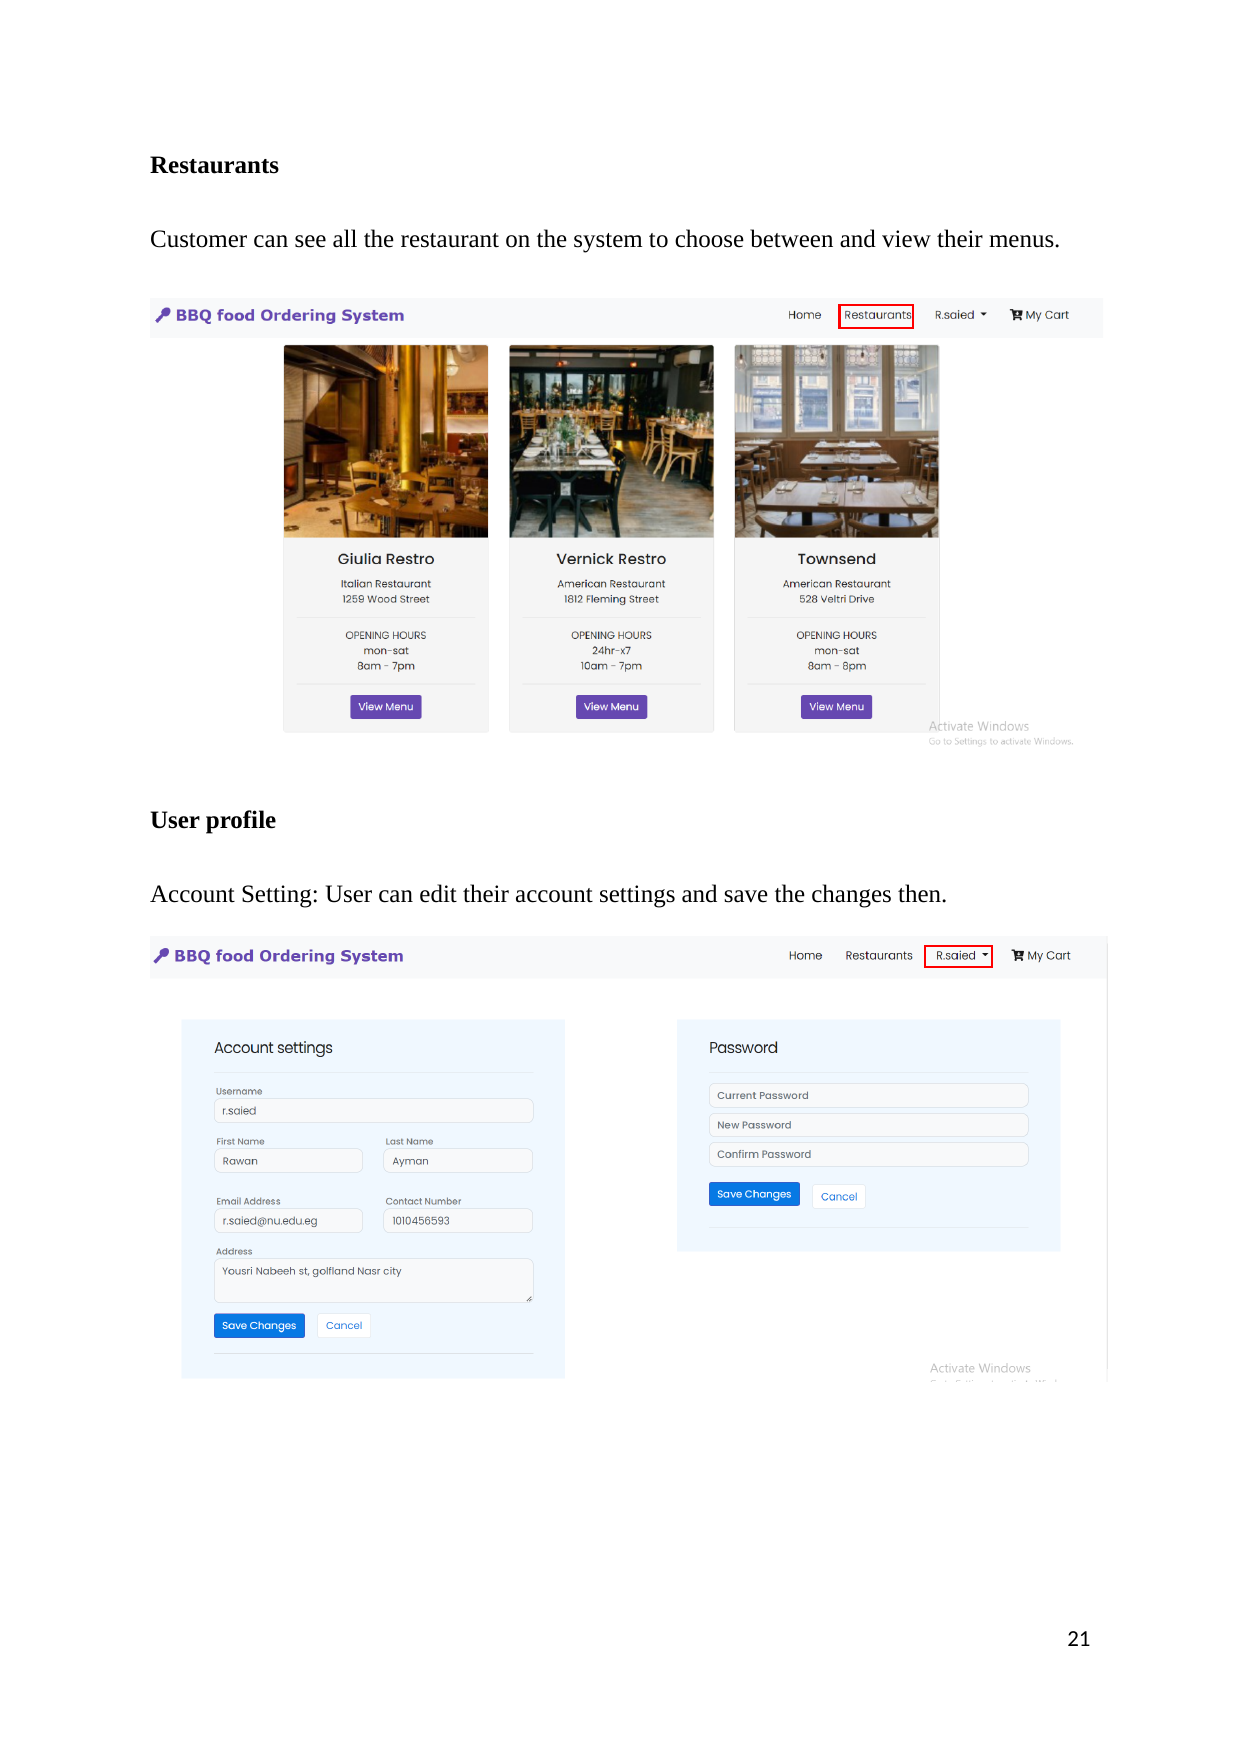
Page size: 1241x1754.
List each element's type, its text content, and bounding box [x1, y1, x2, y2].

text Customer can see all the restaurant on the system to choose between and view their menus. [150, 224, 1090, 253]
picture [150, 936, 1108, 1382]
text User profile [150, 805, 1090, 834]
text Account Setting: User can edit their account settings and save the changes then. [150, 879, 1090, 936]
picture [150, 298, 1104, 761]
text Restaurants [150, 150, 1090, 179]
